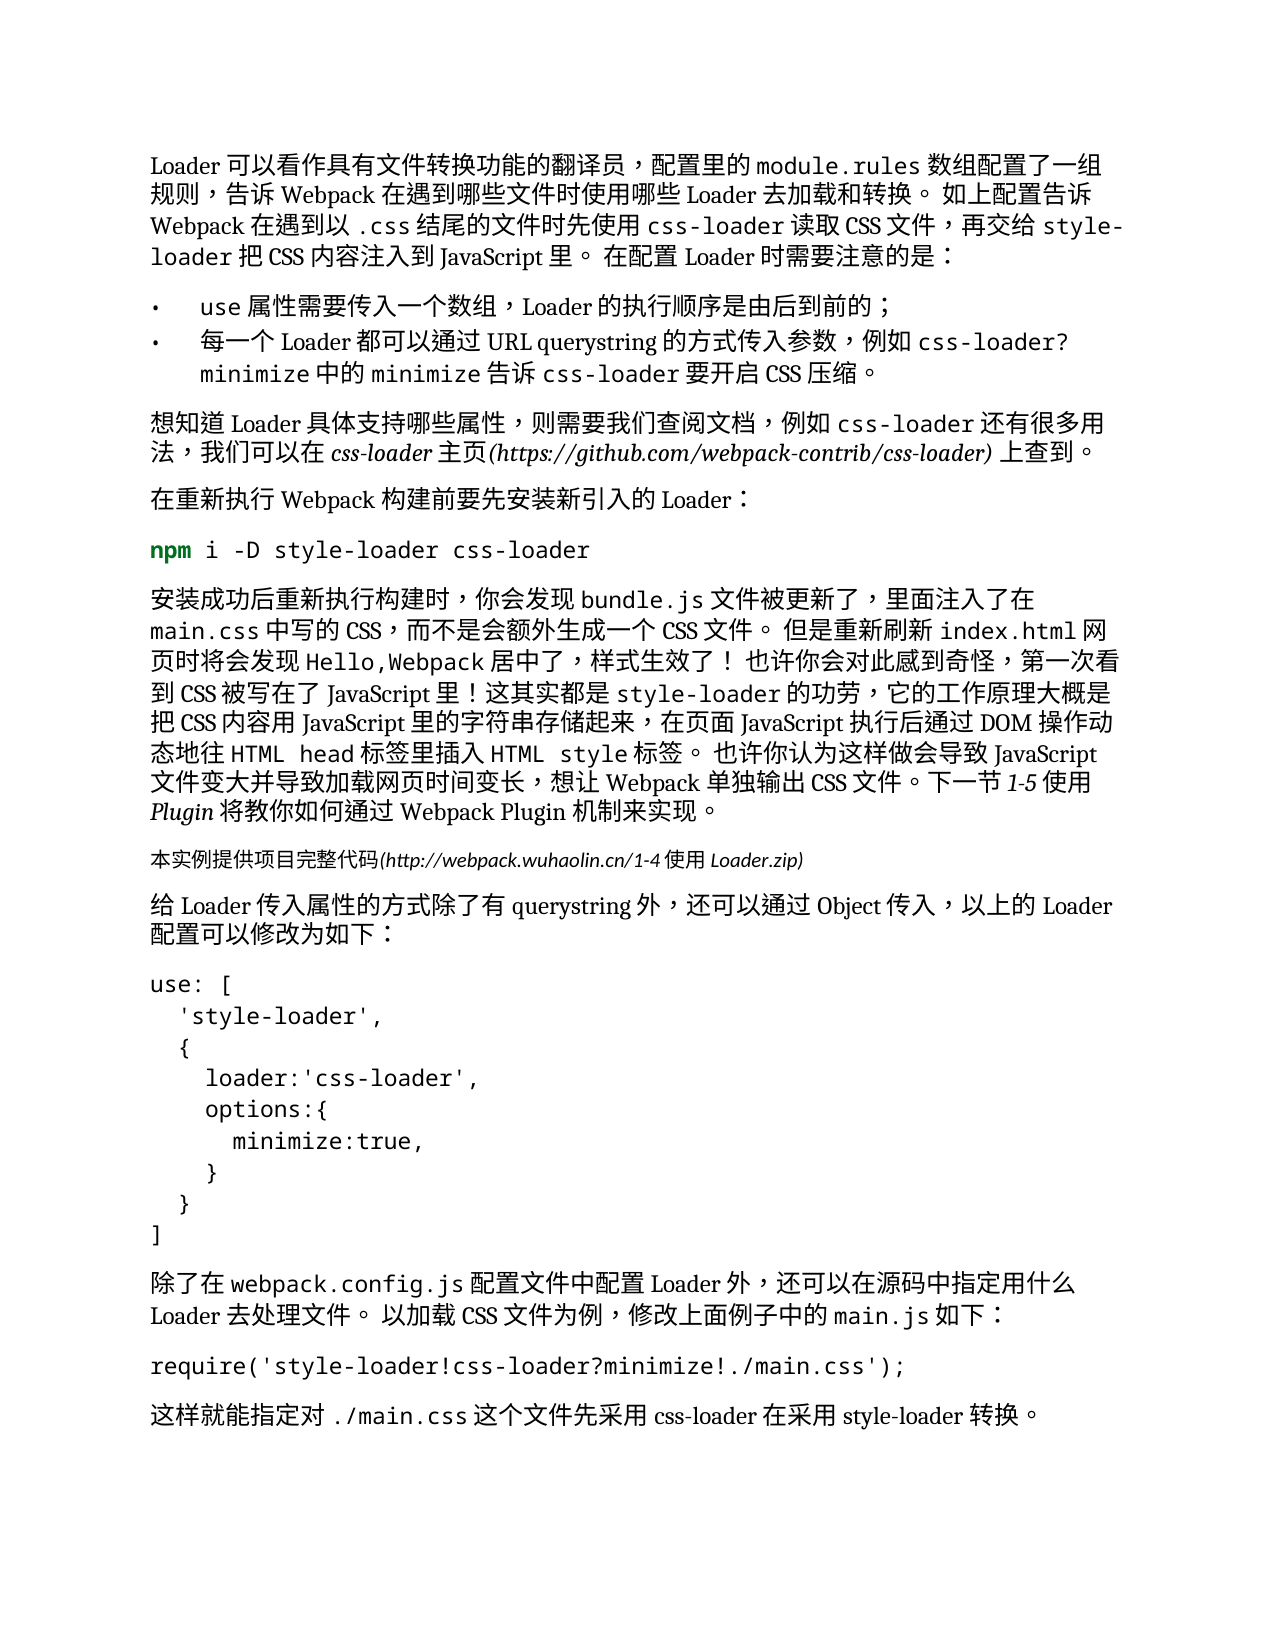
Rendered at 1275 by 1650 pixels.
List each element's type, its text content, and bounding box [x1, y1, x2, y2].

text Loader 可以看作具有文件转换功能的翻译员，配置里的 module.rules 数组配置了一组规则，告诉 Webpack 在遇到哪些文件时使用哪些 Loader 去加载和转换。 如上配置告诉 Webpack 在遇到以 .css 结尾的文件时先使用 css-loader 读取 CSS 文件，再交给 style-loader 把 CSS 内容注入到 JavaScript 里。 在配置 Loader 时需要注意的是： [150, 150, 1125, 272]
text 给 Loader 传入属性的方式除了有 querystring 外，还可以通过 Object 传入，以上的 Loader 配置可以修改为如下： [150, 892, 1125, 950]
text 这样就能指定对 ./main.css 这个文件先采用 css-loader 在采用 style-loader 转换。 [150, 1400, 1125, 1431]
text require('style-loader!css-loader?minimize!./main.css'); [150, 1350, 1125, 1381]
text 本实例提供项目完整代码(http://webpack.wuhaolin.cn/1-4使用Loader.zip) [150, 845, 1125, 873]
text 除了在 webpack.config.js 配置文件中配置 Loader 外，还可以在源码中指定用什么 Loader 去处理文件。 以加载 CSS 文件为例，修改上面例子中的 main.js 如下： [150, 1268, 1125, 1331]
text 安装成功后重新执行构建时，你会发现 bundle.js 文件被更新了，里面注入了在 main.css 中写的 CSS，而不是会额外生成一个 CSS 文件。 但是重新刷新 index.html 网页时将会发现 Hello,Webpack 居中了，样式生效了！ 也许你会对此感到奇怪，第一次看到 CSS 被写在了 JavaScript 里！这其实都是 style-loader 的功劳，它的工作原理大概是把 CSS 内容用 JavaScript 里的字符串存储起来，在页面 JavaScript 执行后通过 DOM 操作动态地往 HTML head 标签里插入 HTML style 标签。 也许你认为这样做会导致 JavaScript 文件变大并导致加载网页时间变长，想让 Webpack 单独输出 CSS 文件。下一节1-5 使用Plugin将教你如何通过 Webpack Plugin 机制来实现。 [150, 584, 1125, 826]
text 在重新执行 Webpack 构建前要先安装新引入的 Loader： [150, 486, 1125, 515]
text 想知道 Loader 具体支持哪些属性，则需要我们查阅文档，例如 css-loader 还有很多用法，我们可以在 css-loader 主页(https://github.com/webpack-contrib/css-loader) 上查到。 [150, 407, 1125, 467]
list 每一个 Loader 都可以通过 URL querystring 的方式传入参数，例如 css-loader?minimize 中的 minimize 告诉 css-loader 要开启 CSS 压缩。 [150, 326, 1125, 389]
text use: [ 'style-loader', { loader:'css-loader', options:{ minimize:true, } } ] [150, 968, 1125, 1250]
list use 属性需要传入一个数组，Loader 的执行顺序是由后到前的； [150, 291, 1125, 322]
text npm i -D style-loader css-loader [150, 534, 1125, 565]
